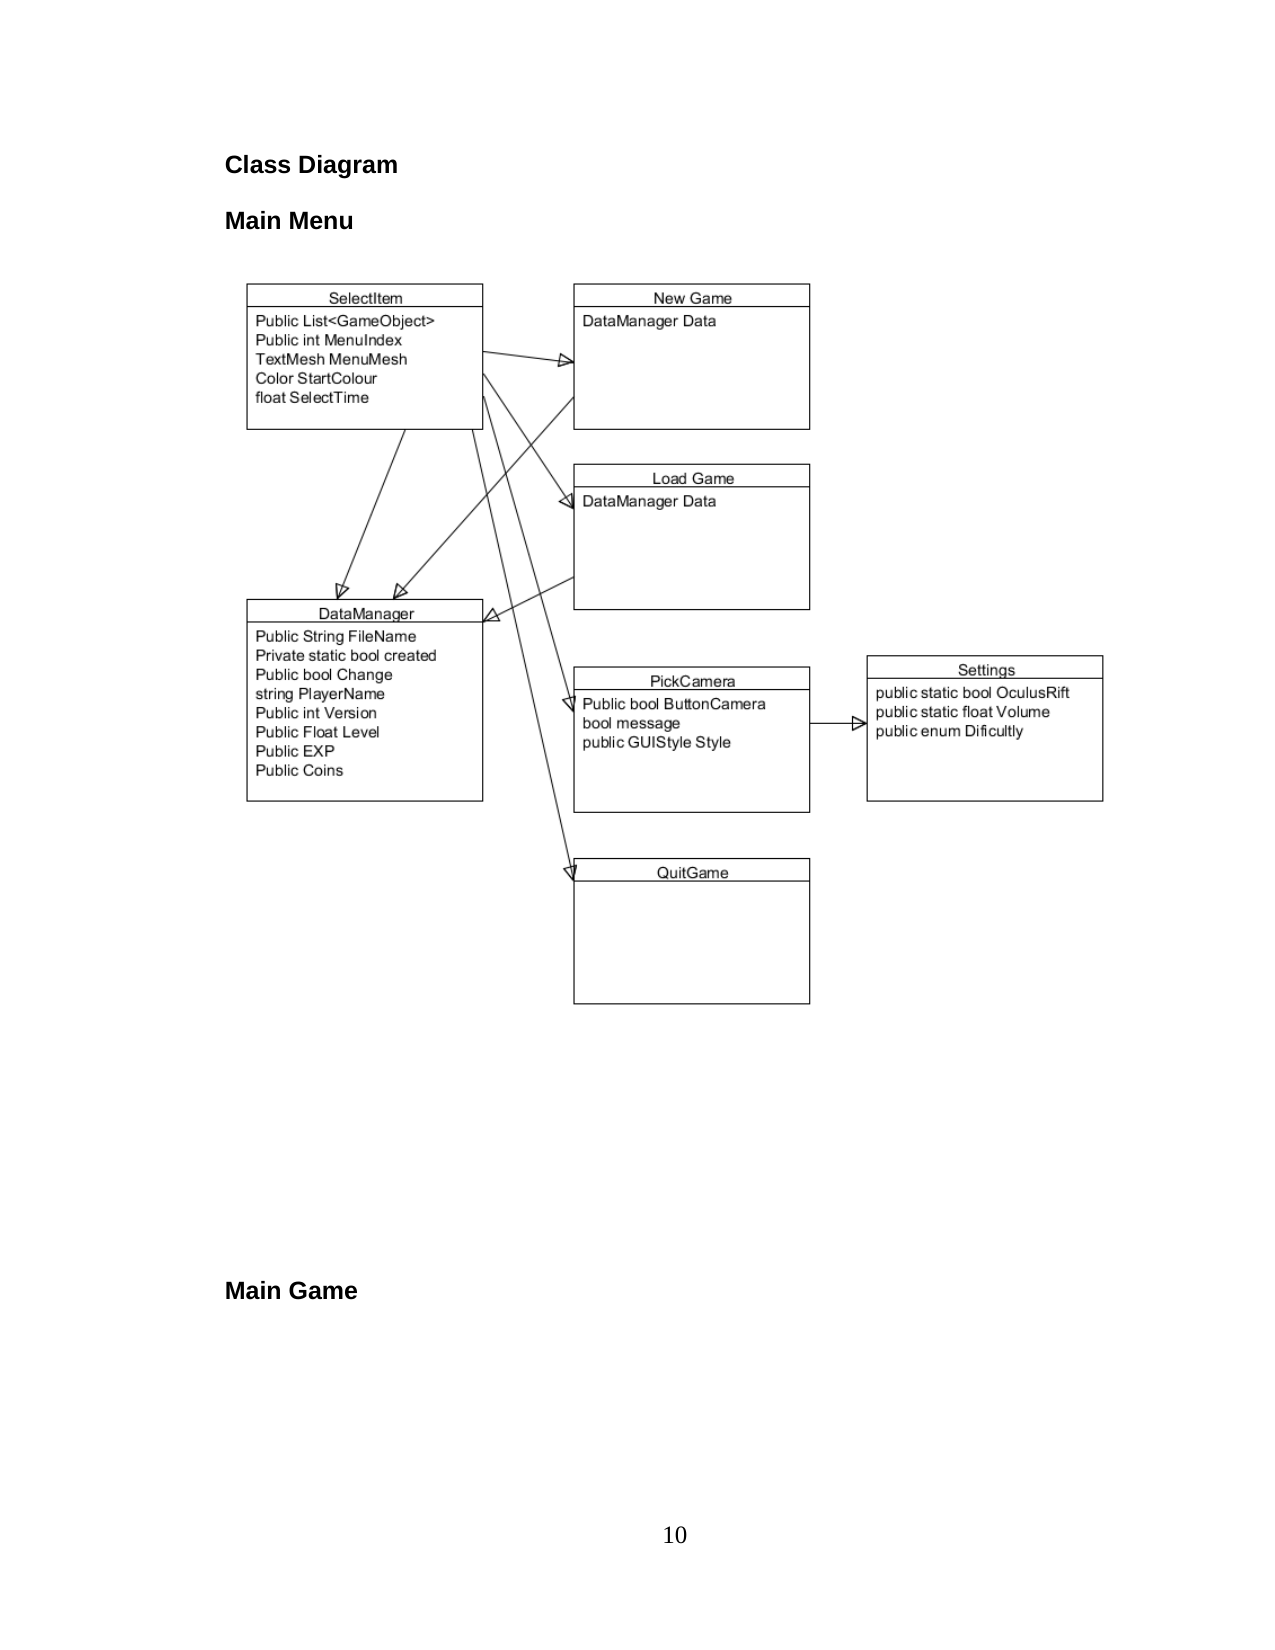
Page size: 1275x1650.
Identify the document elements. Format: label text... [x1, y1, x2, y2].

text Class Diagram [224, 150, 1125, 179]
text Main Menu [224, 206, 1125, 234]
text Main Game [224, 1276, 1125, 1305]
picture [224, 261, 1125, 1027]
